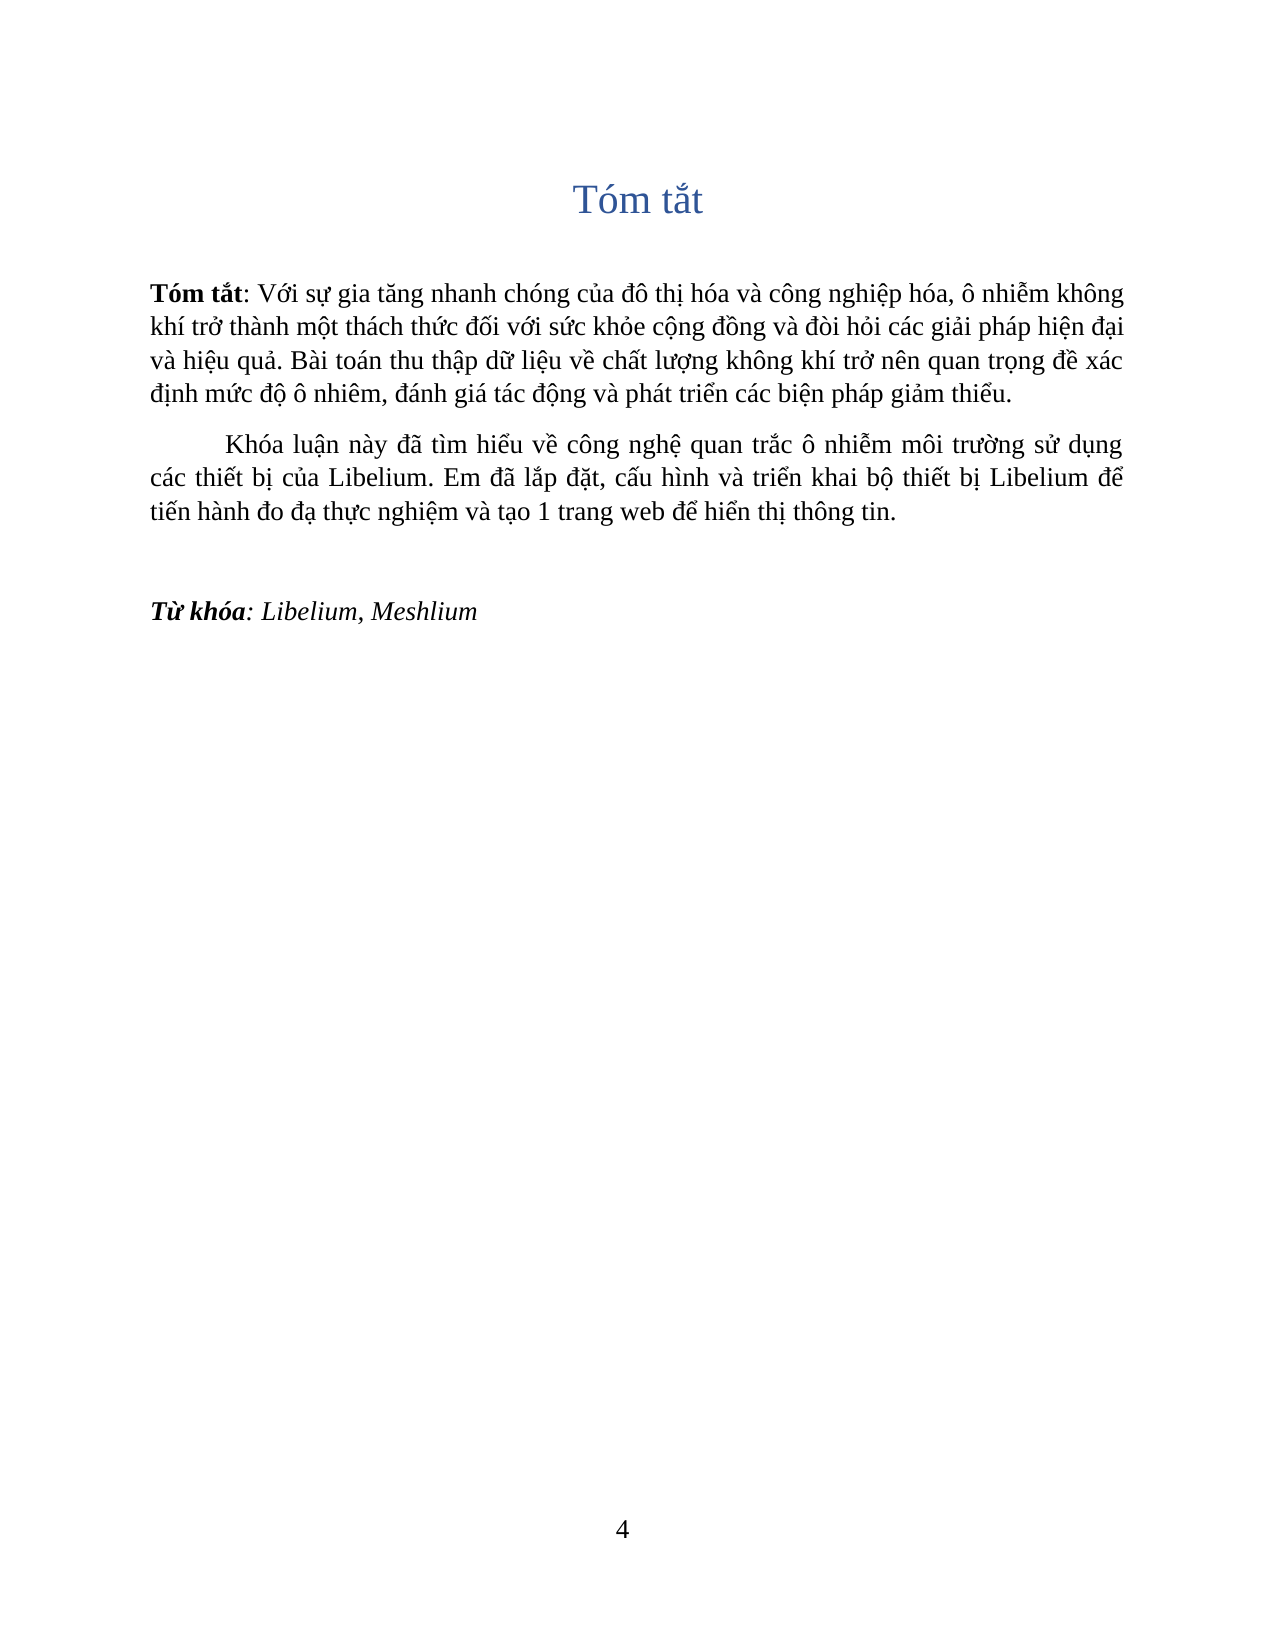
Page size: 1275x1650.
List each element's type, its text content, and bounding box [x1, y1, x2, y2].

text Khóa luận này đã tìm hiểu về công nghệ quan trắc ô nhiễm môi trường sử dụng các thiết bị của Libelium. Em đã lắp đặt, cấu hình và triển khai bộ thiết bị Libelium để tiến hành đo đạ thực nghiệm và tạo 1 trang web để hiển thị thông tin. [150, 428, 1125, 526]
text Tóm tắt: Với sự gia tăng nhanh chóng của đô thị hóa và công nghiệp hóa, ô nhiễm không khí trở thành một thách thức đối với sức khỏe cộng đồng và đòi hỏi các giải pháp hiện đại và hiệu quả. Bài toán thu thập dữ liệu về chất lượng không khí trở nên quan trọng đề xác định mức độ ô nhiêm, đánh giá tác động và phát triển các biện pháp giảm thiểu. [150, 277, 1125, 409]
subtitle Tóm tắt [150, 175, 1125, 223]
text Từ khóa: Libelium, Meshlium [150, 595, 1125, 626]
